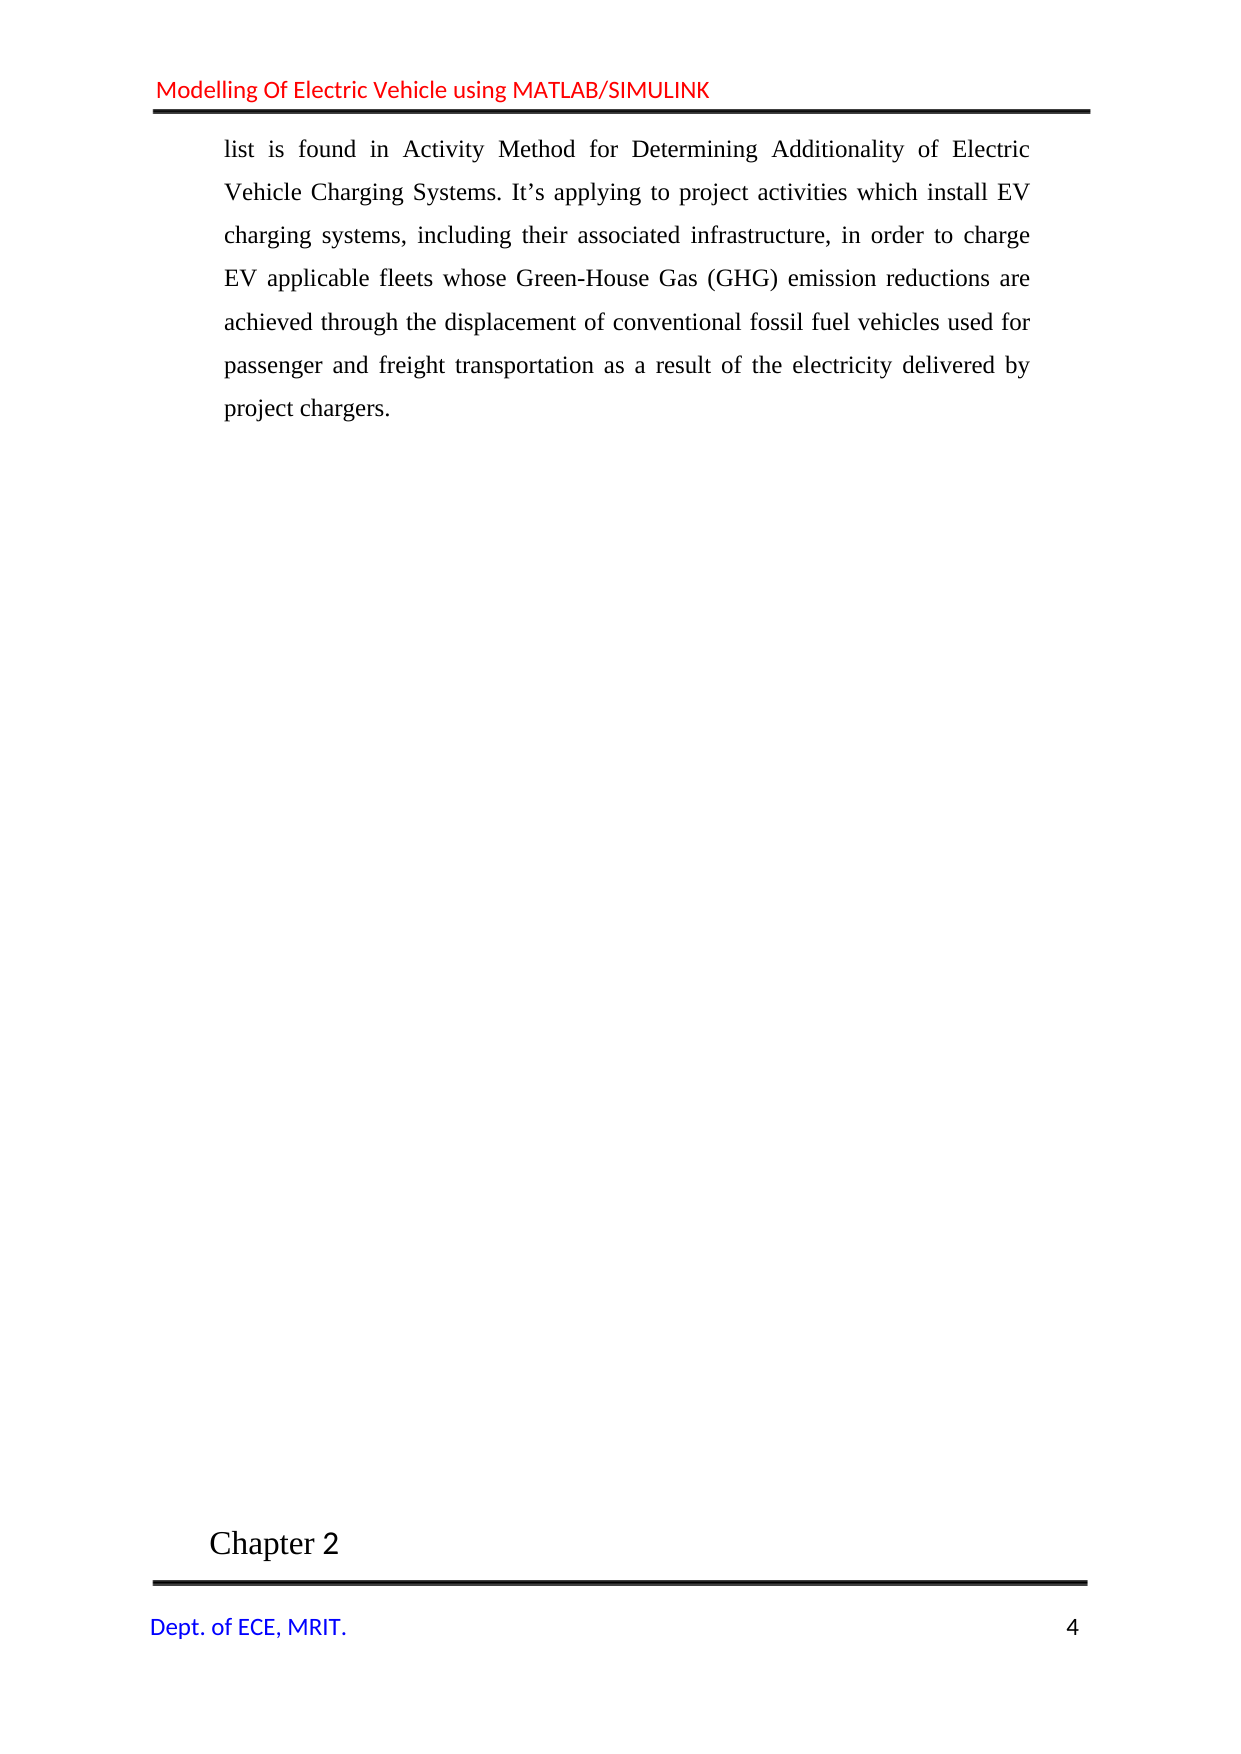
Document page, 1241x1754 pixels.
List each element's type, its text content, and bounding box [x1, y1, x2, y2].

picture [150, 1580, 1091, 1586]
text Chapter 2 [209, 1522, 1090, 1563]
picture [150, 109, 1094, 114]
